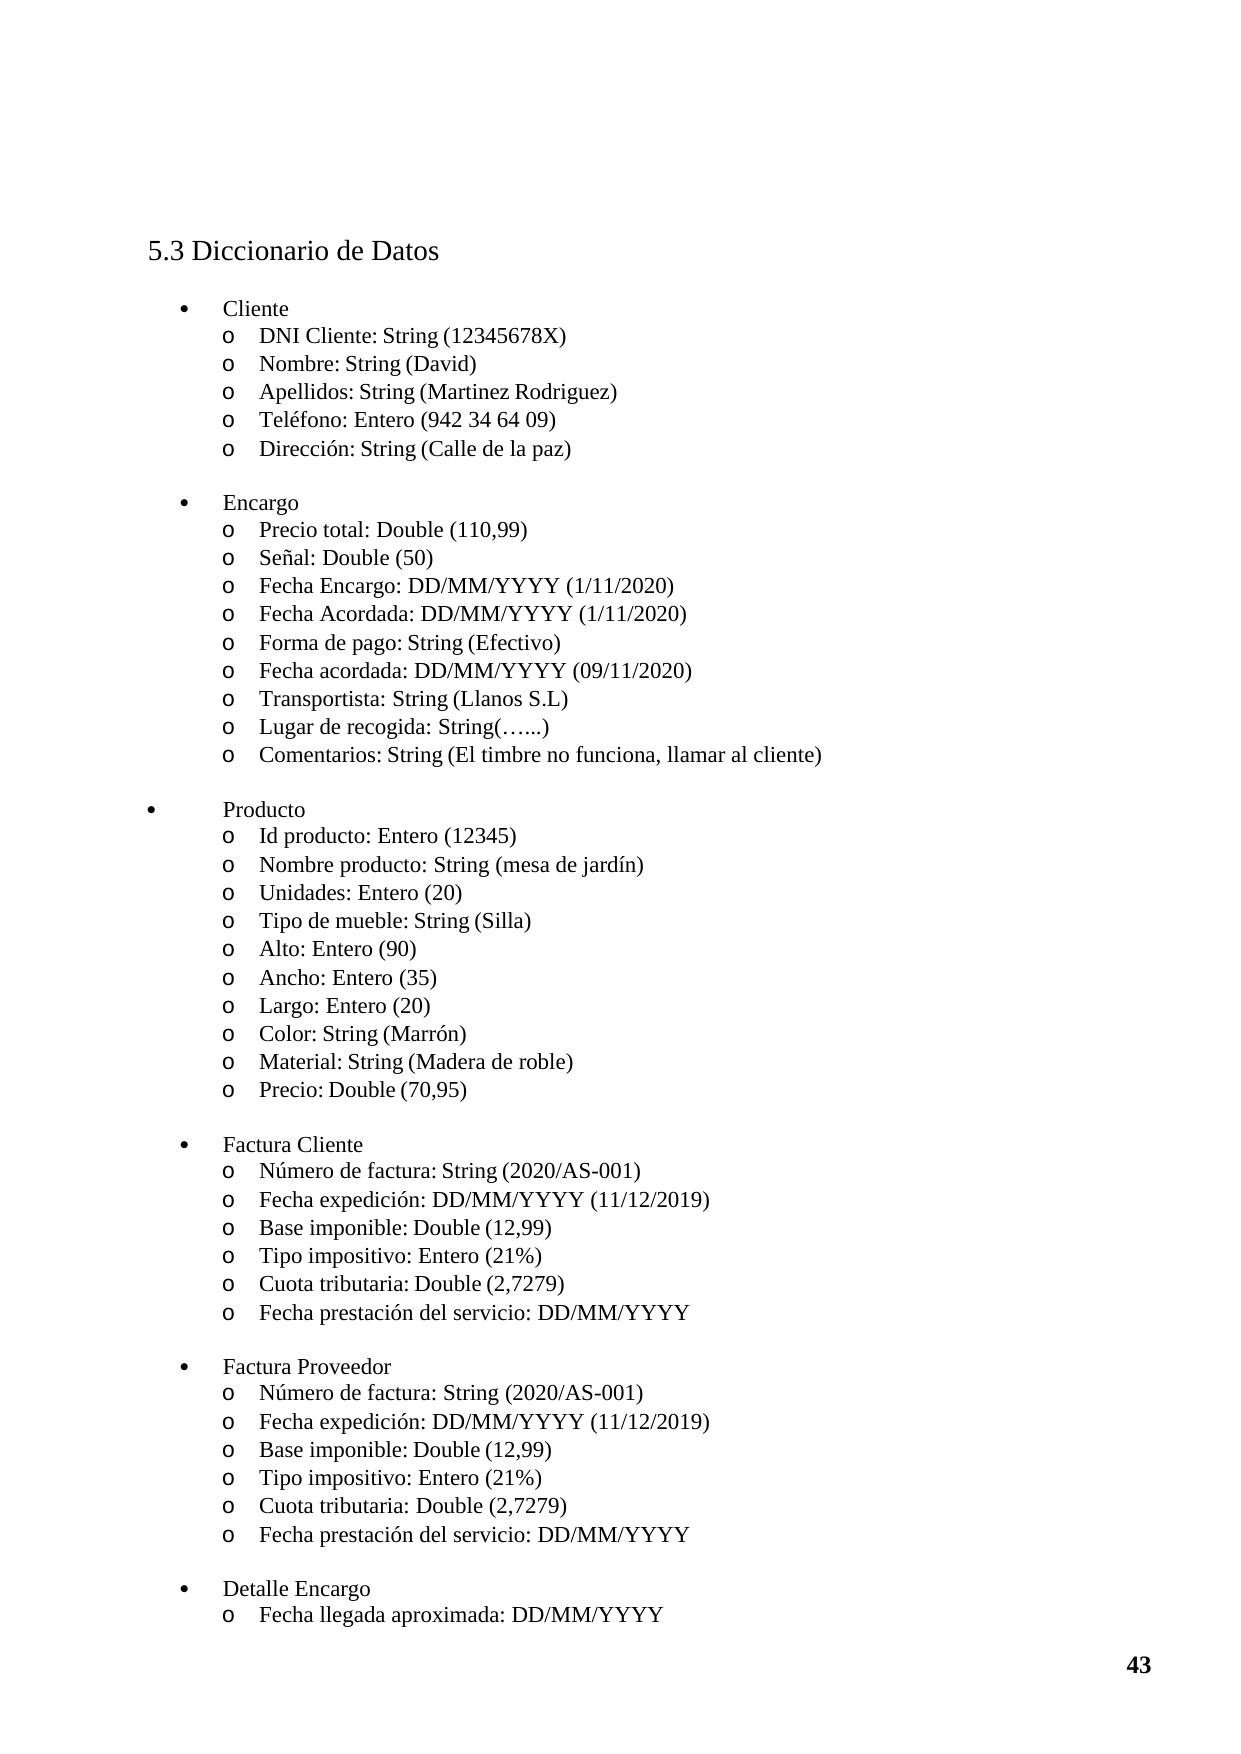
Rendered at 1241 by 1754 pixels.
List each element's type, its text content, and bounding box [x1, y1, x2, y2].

list Ancho: Entero (35) [221, 963, 1152, 992]
list Nombre producto: String (mesa de jardín) [221, 851, 1152, 879]
list Detalle Encargo [148, 1575, 1152, 1602]
list Tipo impositivo: Entero (21%) [221, 1242, 1152, 1270]
list Fecha Encargo: DD/MM/YYYY (1/11/2020) [221, 572, 1152, 600]
list Apellidos: String (Martinez Rodriguez) [221, 378, 1152, 406]
list Material: String (Madera de roble) [221, 1048, 1152, 1076]
list Teléfono: Entero (942 34 64 09) [221, 406, 1152, 435]
text 5.3 Diccionario de Datos [148, 233, 1152, 267]
list Factura Proveedor [148, 1353, 1152, 1379]
list Número de factura: String (2020/AS-001) [221, 1379, 1152, 1408]
list Base imponible: Double (12,99) [221, 1214, 1152, 1242]
list Tipo de mueble: String (Silla) [221, 907, 1152, 935]
list Fecha prestación del servicio: DD/MM/YYYY [221, 1298, 1152, 1327]
list Forma de pago: String (Efectivo) [221, 628, 1152, 657]
list Transportista: String (Llanos S.L) [221, 685, 1152, 713]
list Comentarios: String (El timbre no funciona, llamar al cliente) [221, 741, 1152, 770]
list Encargo [148, 489, 1152, 516]
list Cuota tributaria: Double (2,7279) [221, 1492, 1152, 1521]
list Número de factura: String (2020/AS-001) [221, 1157, 1152, 1186]
list Color: String (Marrón) [221, 1020, 1152, 1048]
list Lugar de recogida: String(…...) [221, 713, 1152, 741]
list Precio total: Double (110,99) [221, 516, 1152, 544]
list DNI Cliente: String (12345678X) [221, 322, 1152, 350]
list Cliente [148, 295, 1152, 322]
list Precio: Double (70,95) [221, 1076, 1152, 1105]
list Fecha llegada aproximada: DD/MM/YYYY [221, 1602, 1152, 1630]
list Cuota tributaria: Double (2,7279) [221, 1270, 1152, 1298]
list Fecha prestación del servicio: DD/MM/YYYY [221, 1521, 1152, 1549]
list Fecha acordada: DD/MM/YYYY (09/11/2020) [221, 657, 1152, 685]
list Nombre: String (David) [221, 350, 1152, 378]
list Señal: Double (50) [221, 544, 1152, 572]
list Fecha expedición: DD/MM/YYYY (11/12/2019) [221, 1408, 1152, 1436]
list Producto [148, 796, 1152, 822]
list Fecha Acordada: DD/MM/YYYY (1/11/2020) [221, 600, 1152, 628]
list Fecha expedición: DD/MM/YYYY (11/12/2019) [221, 1186, 1152, 1214]
list Largo: Entero (20) [221, 992, 1152, 1020]
list Base imponible: Double (12,99) [221, 1436, 1152, 1464]
list Factura Cliente [148, 1131, 1152, 1157]
list Dirección: String (Calle de la paz) [221, 435, 1152, 463]
list Tipo impositivo: Entero (21%) [221, 1464, 1152, 1492]
list Id producto: Entero (12345) [221, 822, 1152, 851]
list Unidades: Entero (20) [221, 879, 1152, 907]
list Alto: Entero (90) [221, 935, 1152, 963]
